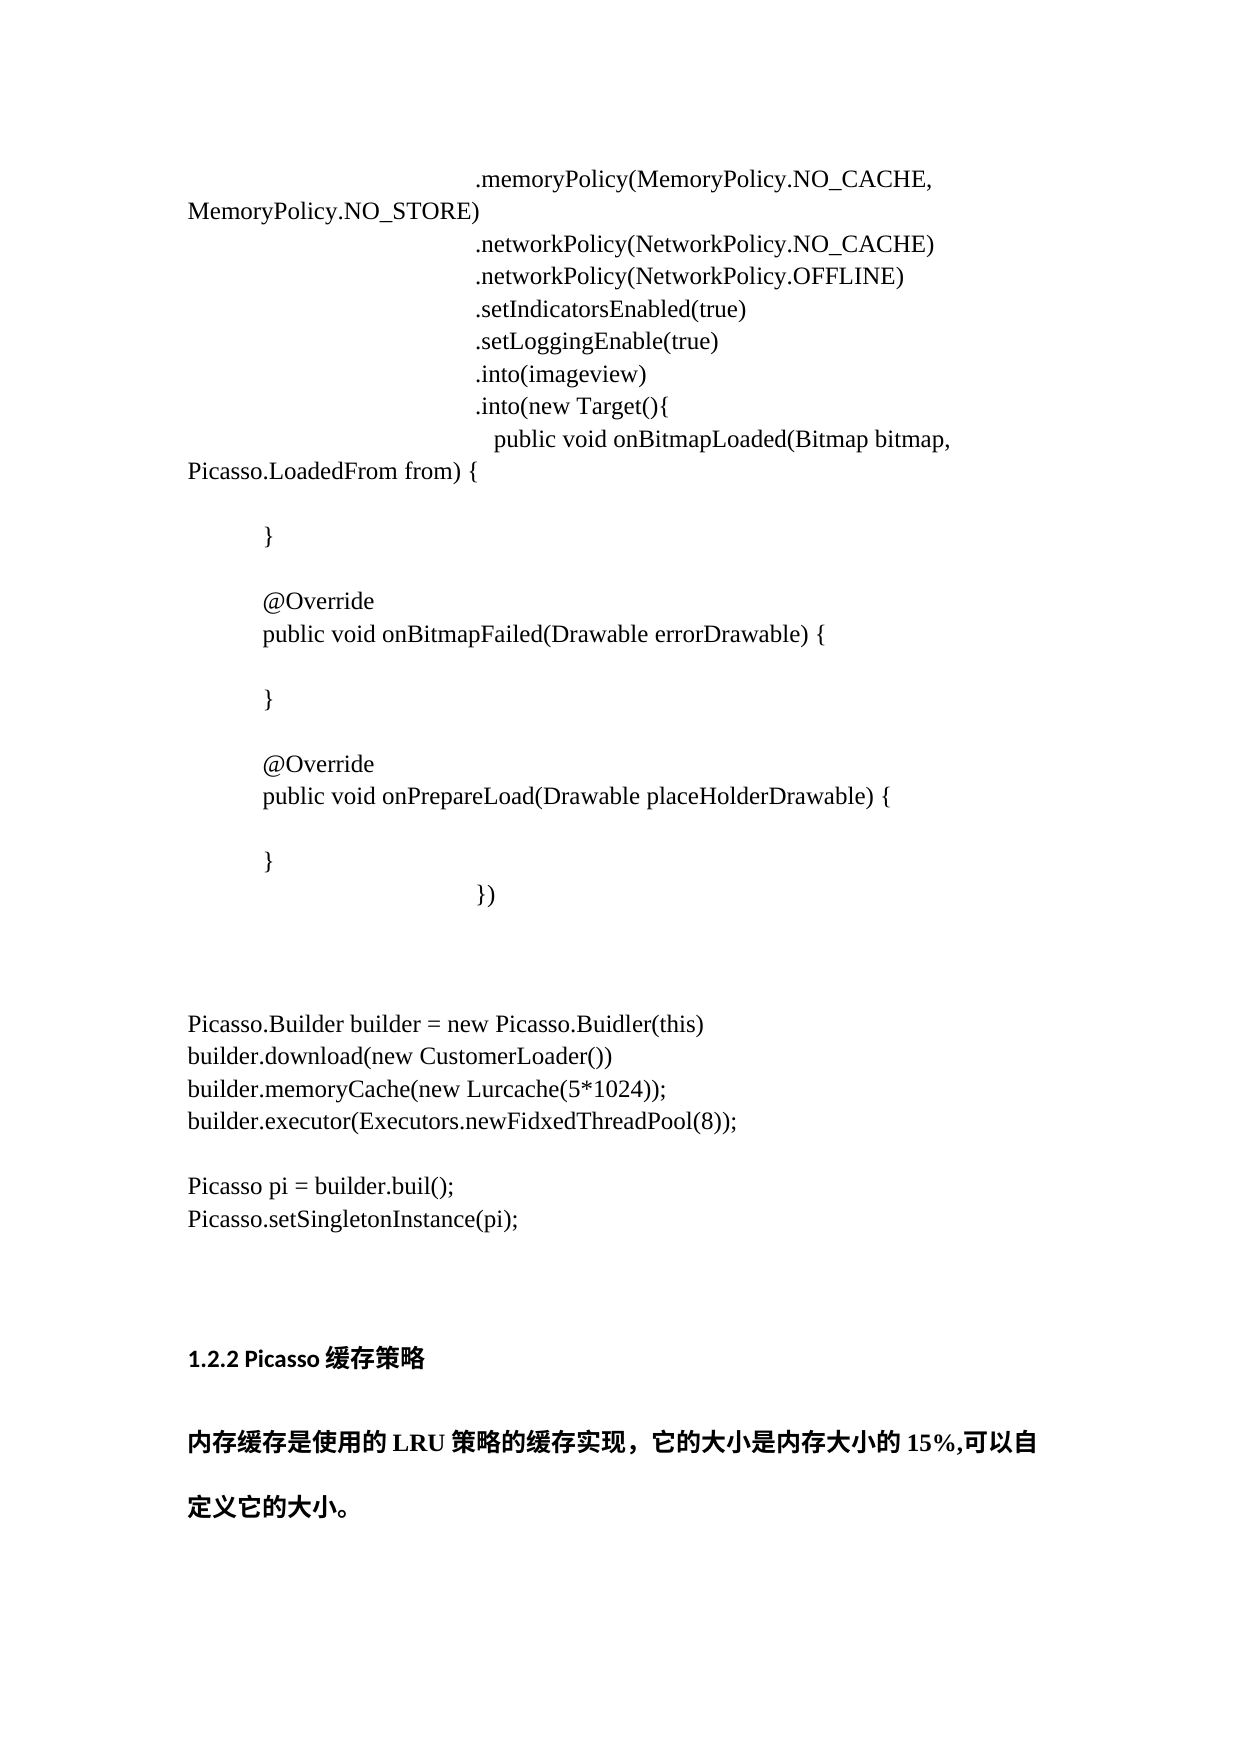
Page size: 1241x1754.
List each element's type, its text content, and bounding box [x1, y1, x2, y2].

text Picasso pi = builder.buil(); [187, 1169, 1053, 1202]
text .memoryPolicy(MemoryPolicy.NO_CACHE, MemoryPolicy.NO_STORE) [187, 162, 1053, 227]
text }) [187, 877, 1053, 909]
text Picasso.setSingletonInstance(pi); [187, 1202, 1053, 1234]
text public void onPrepareLoad(Drawable placeHolderDrawable) { [187, 779, 1053, 812]
text .into(imageview) [187, 357, 1053, 389]
text builder.memoryCache(new Lurcache(5*1024)); [187, 1072, 1053, 1104]
text } [187, 844, 1053, 877]
text 内存缓存是使用的LRU 策略的缓存实现，它的大小是内存大小的15%,可以自定义它的大小。 [187, 1408, 1053, 1538]
text @Override [187, 747, 1053, 779]
subtitle 1.2.2 Picasso缓存策略 [187, 1324, 1053, 1389]
text } [187, 519, 1053, 552]
text } [187, 682, 1053, 714]
text builder.executor(Executors.newFidxedThreadPool(8)); [187, 1104, 1053, 1137]
text Picasso.Builder builder = new Picasso.Buidler(this) [187, 1007, 1053, 1039]
text .into(new Target(){ [187, 389, 1053, 422]
text .networkPolicy(NetworkPolicy.OFFLINE) [187, 259, 1053, 292]
text .setLoggingEnable(true) [187, 324, 1053, 357]
text .setIndicatorsEnabled(true) [187, 292, 1053, 324]
text @Override [187, 584, 1053, 617]
text public void onBitmapLoaded(Bitmap bitmap, Picasso.LoadedFrom from) { [187, 422, 1053, 487]
text .networkPolicy(NetworkPolicy.NO_CACHE) [187, 227, 1053, 259]
text public void onBitmapFailed(Drawable errorDrawable) { [187, 617, 1053, 649]
text builder.download(new CustomerLoader()) [187, 1039, 1053, 1072]
